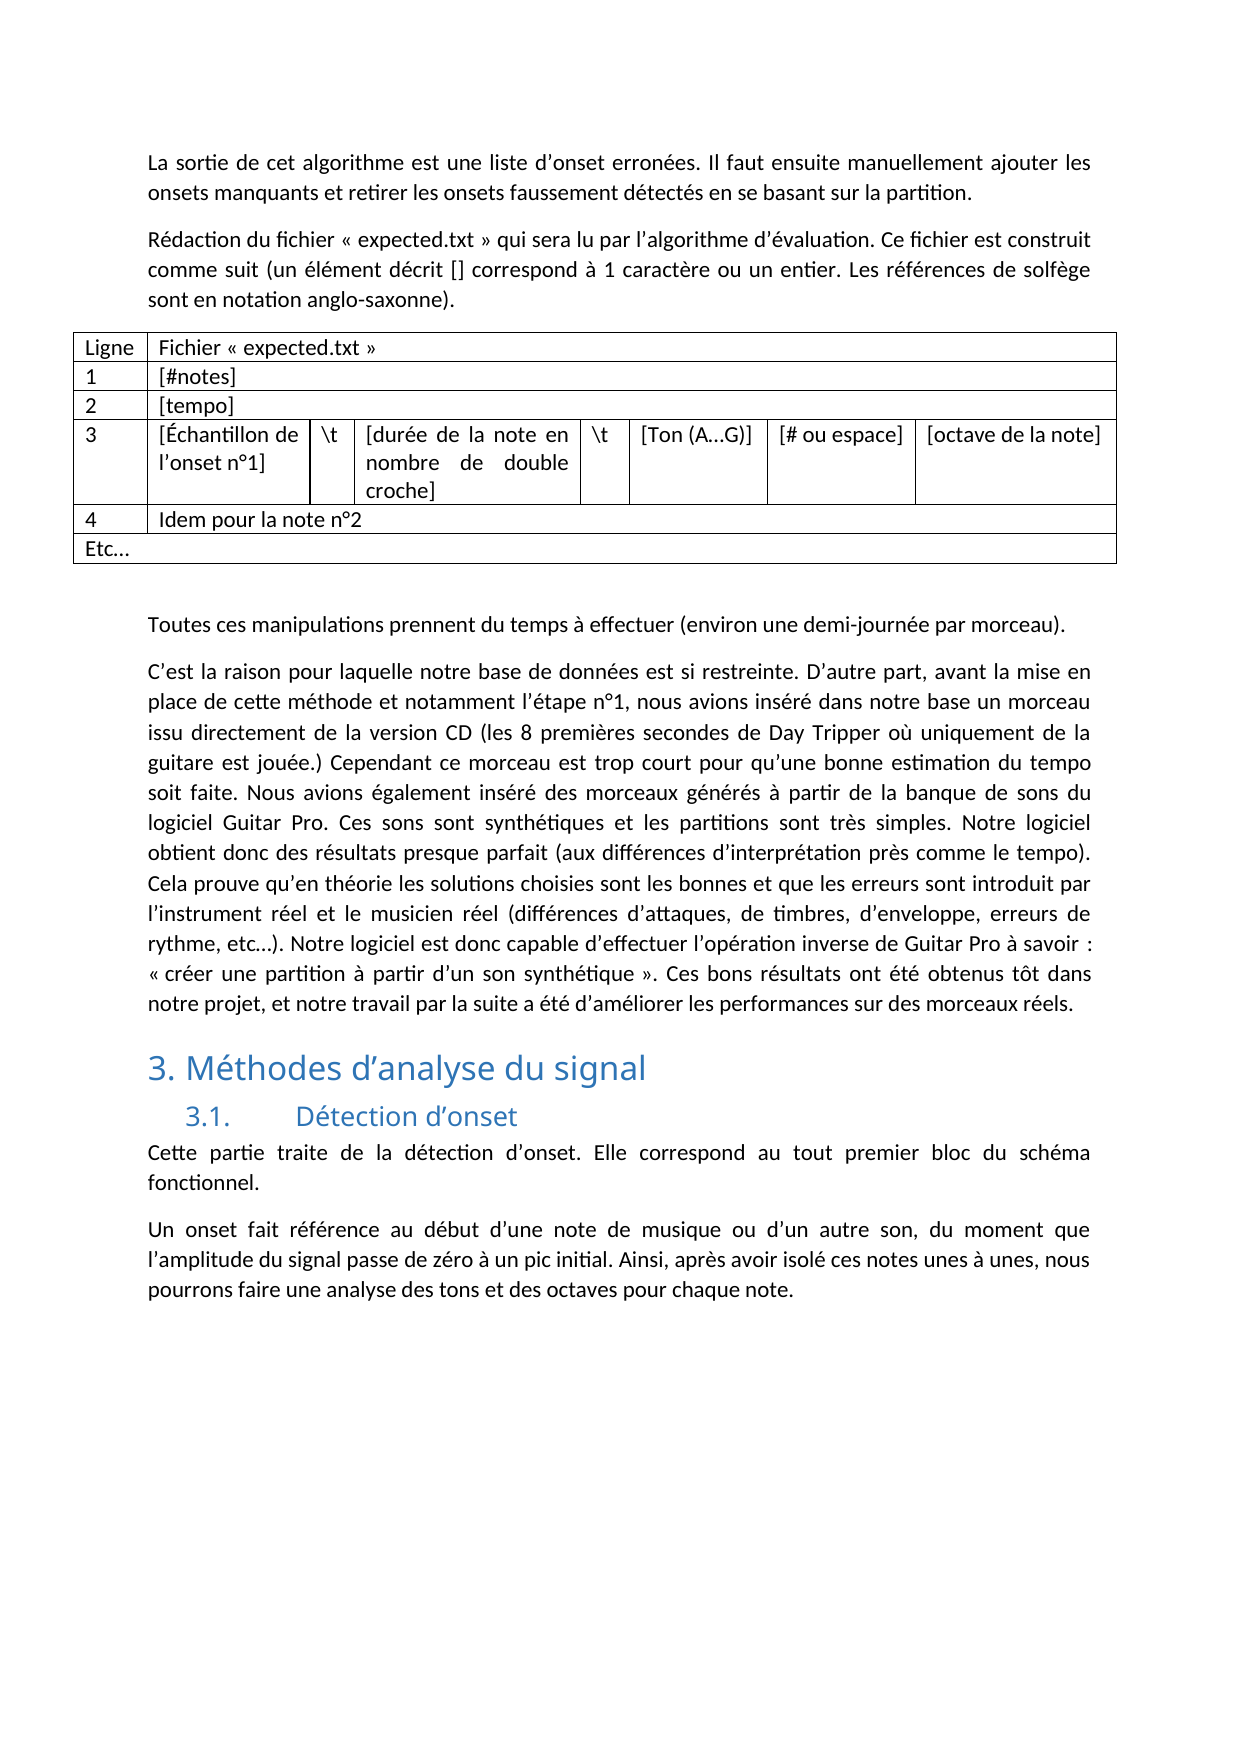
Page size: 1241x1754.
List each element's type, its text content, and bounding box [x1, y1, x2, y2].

table_cell Idem pour la note n°2 [148, 505, 1116, 533]
table_cell \t [311, 420, 354, 504]
text Cette partie traite de la détection d’onset. Elle correspond au tout premier bloc du schéma fonctionnel. [148, 1138, 1093, 1196]
text La sortie de cet algorithme est une liste d’onset erronées. Il faut ensuite manuellement ajouter les onsets manquants et retirer les onsets faussement détectés en se basant sur la partition. [148, 148, 1093, 206]
subtitle Méthodes d’analyse du signal [148, 1045, 1093, 1090]
table_cell 3 [74, 420, 147, 504]
text C’est la raison pour laquelle notre base de données est si restreinte. D’autre part, avant la mise en place de cette méthode et notamment l’étape n°1, nous avions inséré dans notre base un morceau issu directement de la version CD (les 8 premières secondes de Day Tripper où uniquement de la guitare est jouée.) Cependant ce morceau est trop court pour qu’une bonne estimation du tempo soit faite. Nous avions également inséré des morceaux générés à partir de la banque de sons du logiciel Guitar Pro. Ces sons sont synthétiques et les partitions sont très simples. Notre logiciel obtient donc des résultats presque parfait (aux différences d’interprétation près comme le tempo). Cela prouve qu’en théorie les solutions choisies sont les bonnes et que les erreurs sont introduit par l’instrument réel et le musicien réel (différences d’attaques, de timbres, d’enveloppe, erreurs de rythme, etc…). Notre logiciel est donc capable d’effectuer l’opération inverse de Guitar Pro à savoir : « créer une partition à partir d’un son synthétique ». Ces bons résultats ont été obtenus tôt dans notre projet, et notre travail par la suite a été d’améliorer les performances sur des morceaux réels. [148, 657, 1093, 1017]
text Rédaction du fichier « expected.txt » qui sera lu par l’algorithme d’évaluation. Ce fichier est construit comme suit (un élément décrit [] correspond à 1 caractère ou un entier. Les références de solfège sont en notation anglo-saxonne). [148, 225, 1093, 313]
text Un onset fait référence au début d’une note de musique ou d’un autre son, du moment que l’amplitude du signal passe de zéro à un pic initial. Ainsi, après avoir isolé ces notes unes à unes, nous pourrons faire une analyse des tons et des octaves pour chaque note. [148, 1215, 1093, 1303]
table_header Fichier « expected.txt » [148, 333, 1116, 361]
text Toutes ces manipulations prennent du temps à effectuer (environ une demi-journée par morceau). [148, 610, 1093, 638]
table_cell \t [581, 420, 629, 504]
table_cell [durée de la note en nombre de double croche] [355, 420, 580, 504]
table_cell [Ton (A…G)] [630, 420, 767, 504]
table_cell [Échantillon de l’onset n°1] [148, 420, 309, 504]
subtitle Détection d’onset [185, 1098, 1093, 1135]
table_cell 4 [74, 505, 147, 533]
table_cell 2 [74, 391, 147, 419]
table_header Ligne [74, 333, 147, 361]
table_cell Etc… [74, 534, 1116, 562]
table_cell [# ou espace] [768, 420, 915, 504]
table_cell [tempo] [148, 391, 1116, 419]
table_cell [octave de la note] [916, 420, 1116, 504]
table_cell 1 [74, 362, 147, 390]
table_cell [#notes] [148, 362, 1116, 390]
